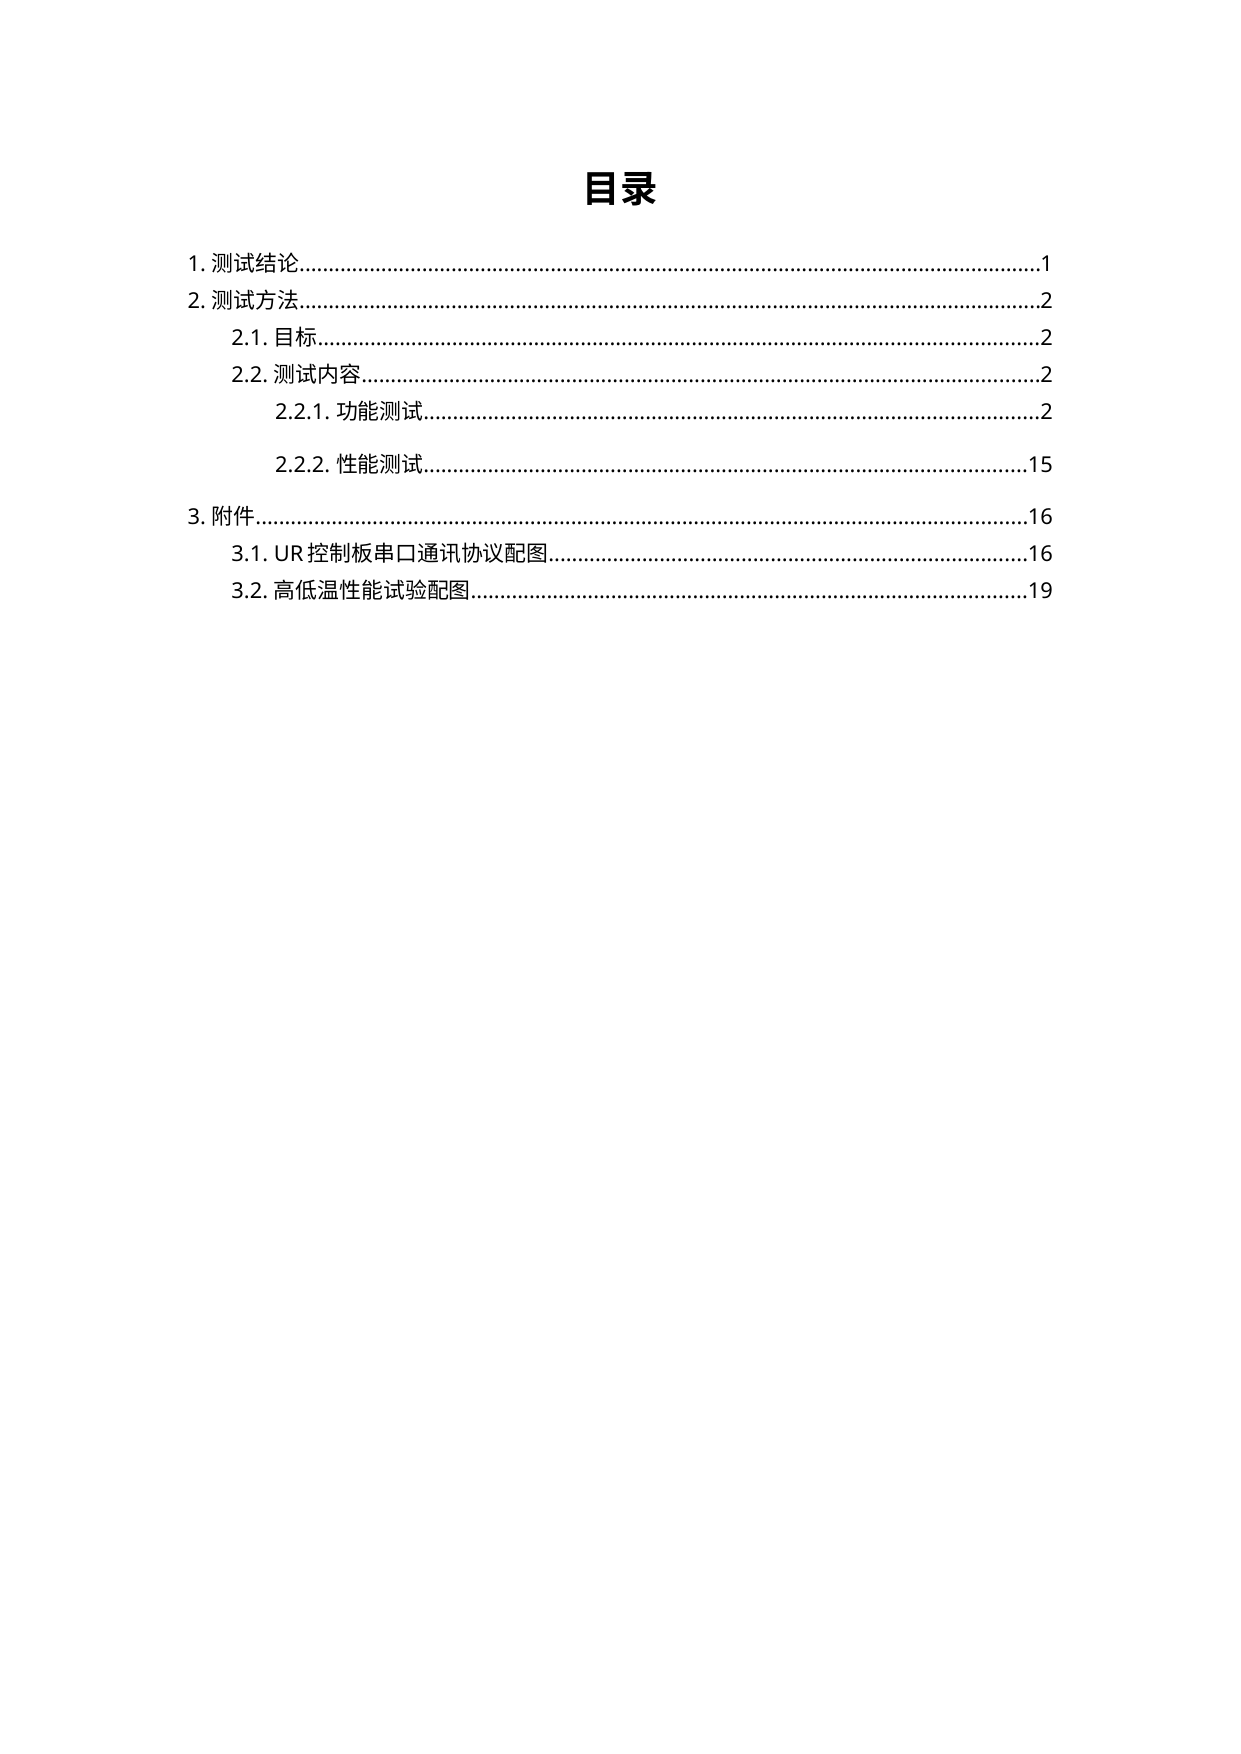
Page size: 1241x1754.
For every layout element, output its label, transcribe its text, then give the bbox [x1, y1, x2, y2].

text 2.2.1. 功能测试 2 [275, 394, 1053, 426]
text 3. 附件 16 [187, 499, 1053, 531]
text 3.2. 高低温性能试验配图 19 [231, 573, 1053, 605]
text 2.2.2. 性能测试 15 [275, 447, 1053, 478]
text 2.1. 目标 2 [231, 320, 1053, 352]
text 目录 [187, 159, 1053, 213]
text 3.1. UR控制板串口通讯协议配图 16 [231, 536, 1053, 568]
text 1. 测试结论 1 [187, 246, 1053, 278]
text 2. 测试方法 2 [187, 283, 1053, 314]
text 2.2. 测试内容 2 [231, 357, 1053, 388]
